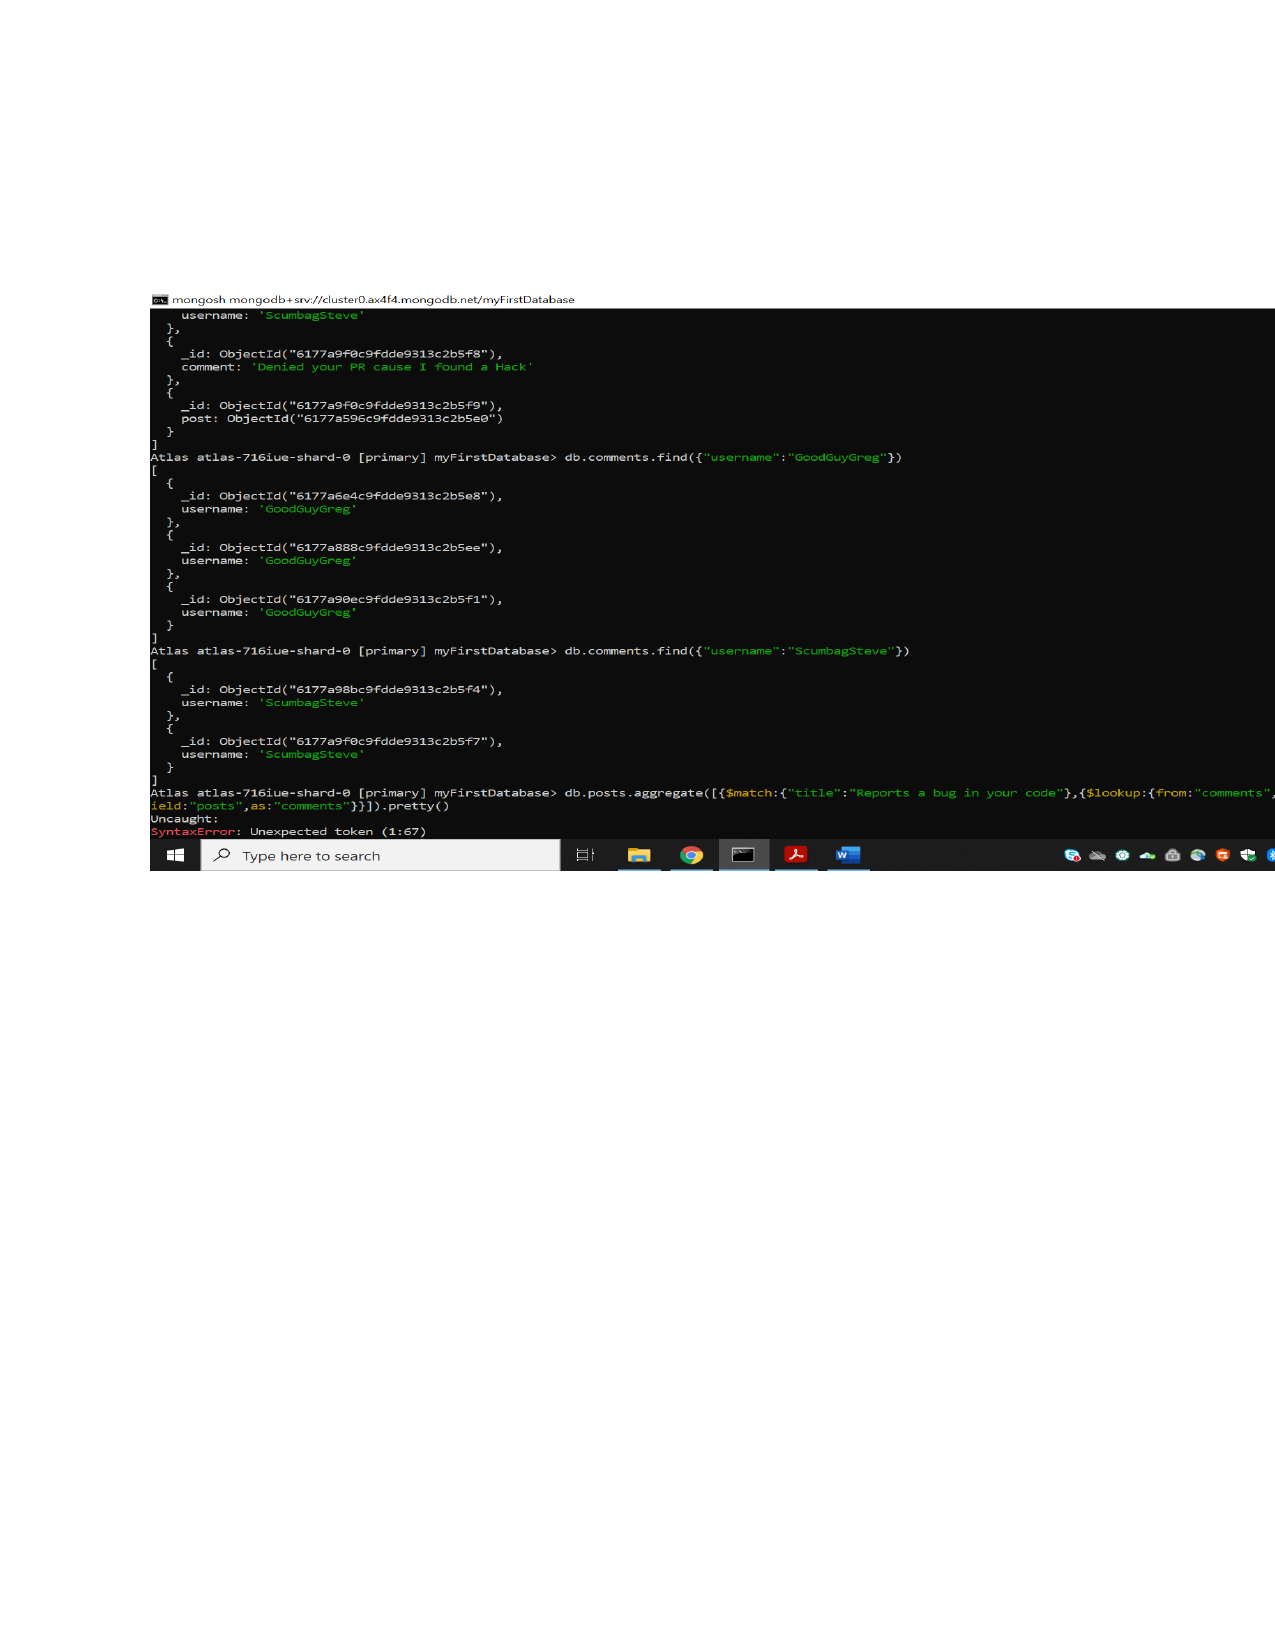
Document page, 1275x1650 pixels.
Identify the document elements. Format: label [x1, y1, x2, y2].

picture [150, 290, 1275, 871]
